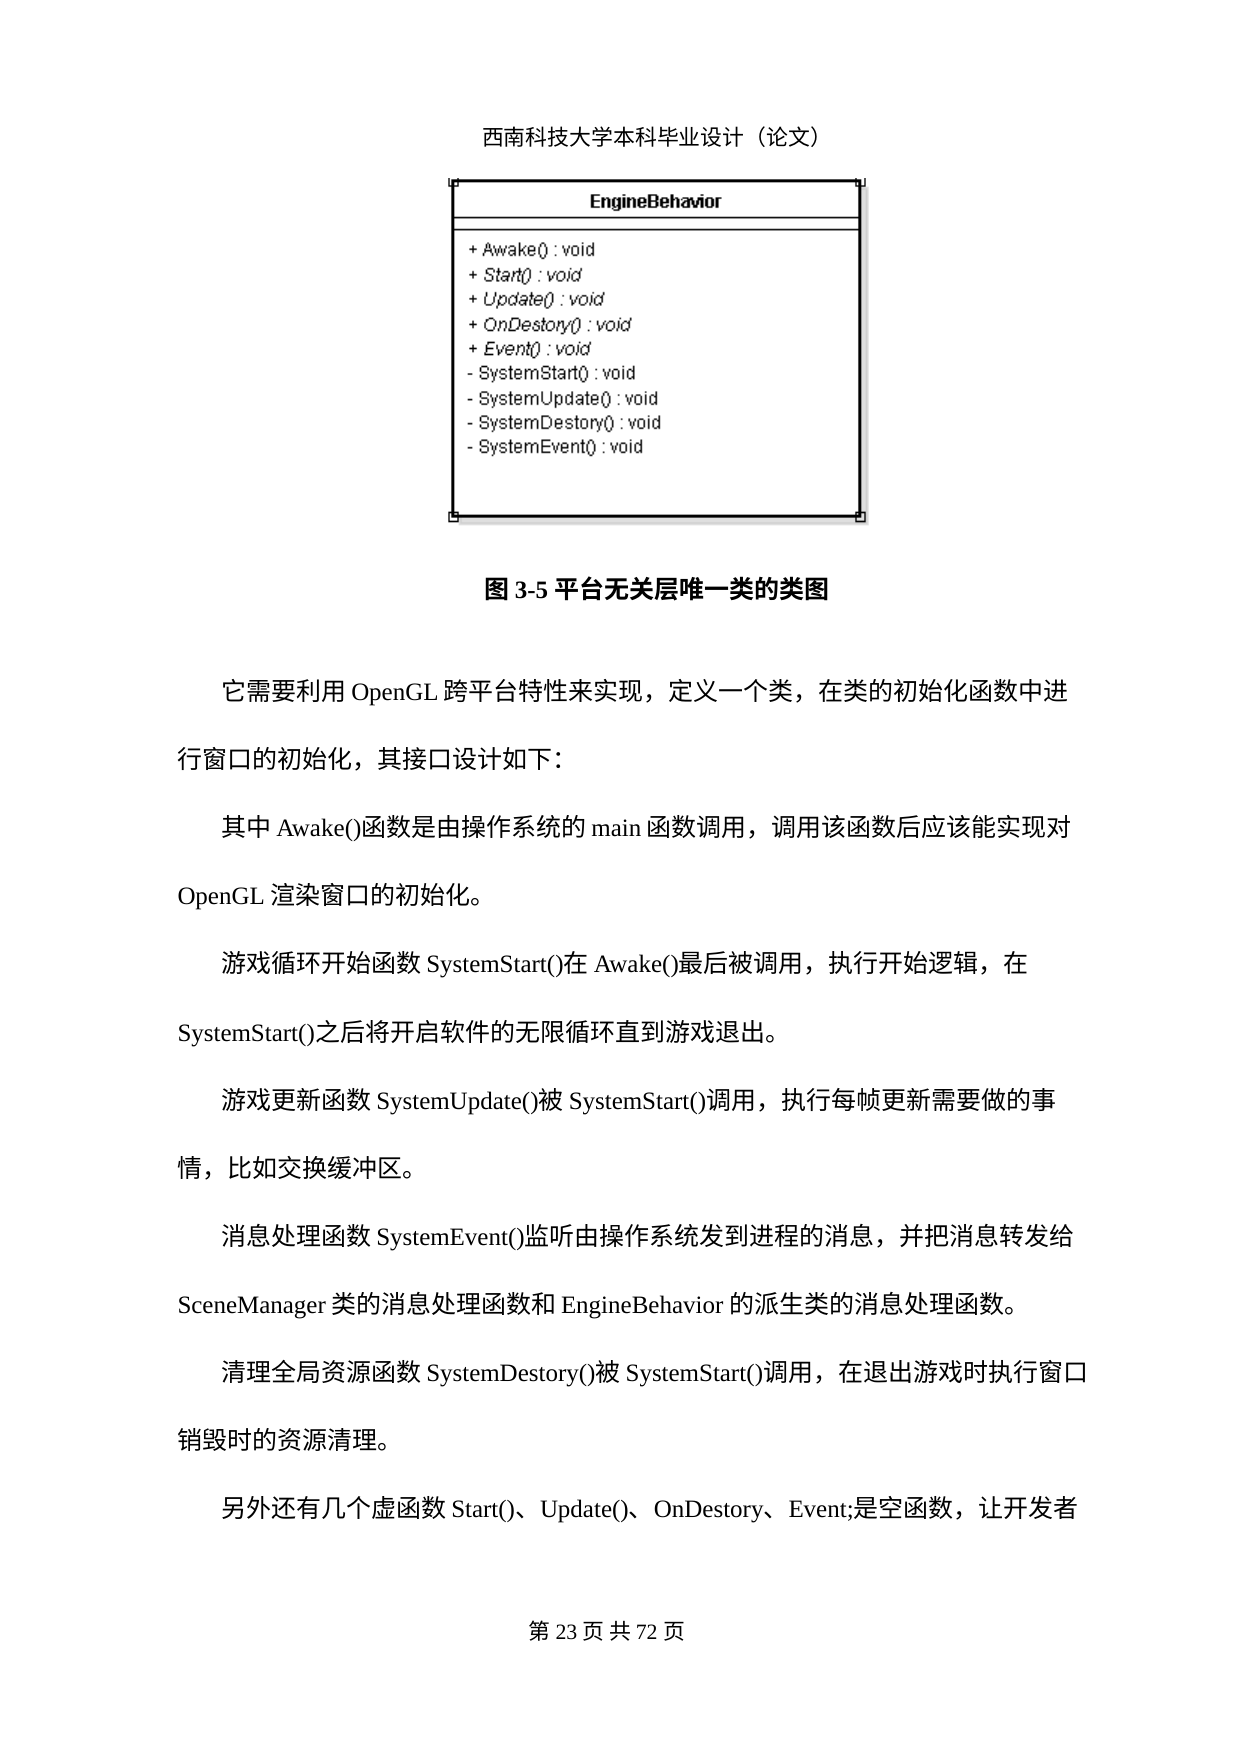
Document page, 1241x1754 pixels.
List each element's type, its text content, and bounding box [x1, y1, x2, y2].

text 图3-5 平台无关层唯一类的类图 [177, 553, 1093, 621]
text 它需要利用OpenGL跨平台特性来实现，定义一个类，在类的初始化函数中进行窗口的初始化，其接口设计如下： [177, 656, 1093, 792]
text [177, 1473, 1093, 1541]
text 游戏循环开始函数SystemStart()在Awake()最后被调用，执行开始逻辑，在SystemStart()之后将开启软件的无限循环直到游戏退出。 [177, 928, 1093, 1064]
text 其中Awake()函数是由操作系统的main函数调用，调用该函数后应该能实现对OpenGL渲染窗口的初始化。 [177, 792, 1093, 928]
picture [441, 178, 872, 527]
text 消息处理函数SystemEvent()监听由操作系统发到进程的消息，并把消息转发给SceneManager类的消息处理函数和EngineBehavior 的派生类的消息处理函数。 [177, 1201, 1093, 1337]
text 清理全局资源函数SystemDestory()被SystemStart()调用，在退出游戏时执行窗口销毁时的资源清理。 [177, 1337, 1093, 1473]
text 游戏更新函数SystemUpdate()被SystemStart()调用，执行每帧更新需要做的事情，比如交换缓冲区。 [177, 1064, 1093, 1201]
